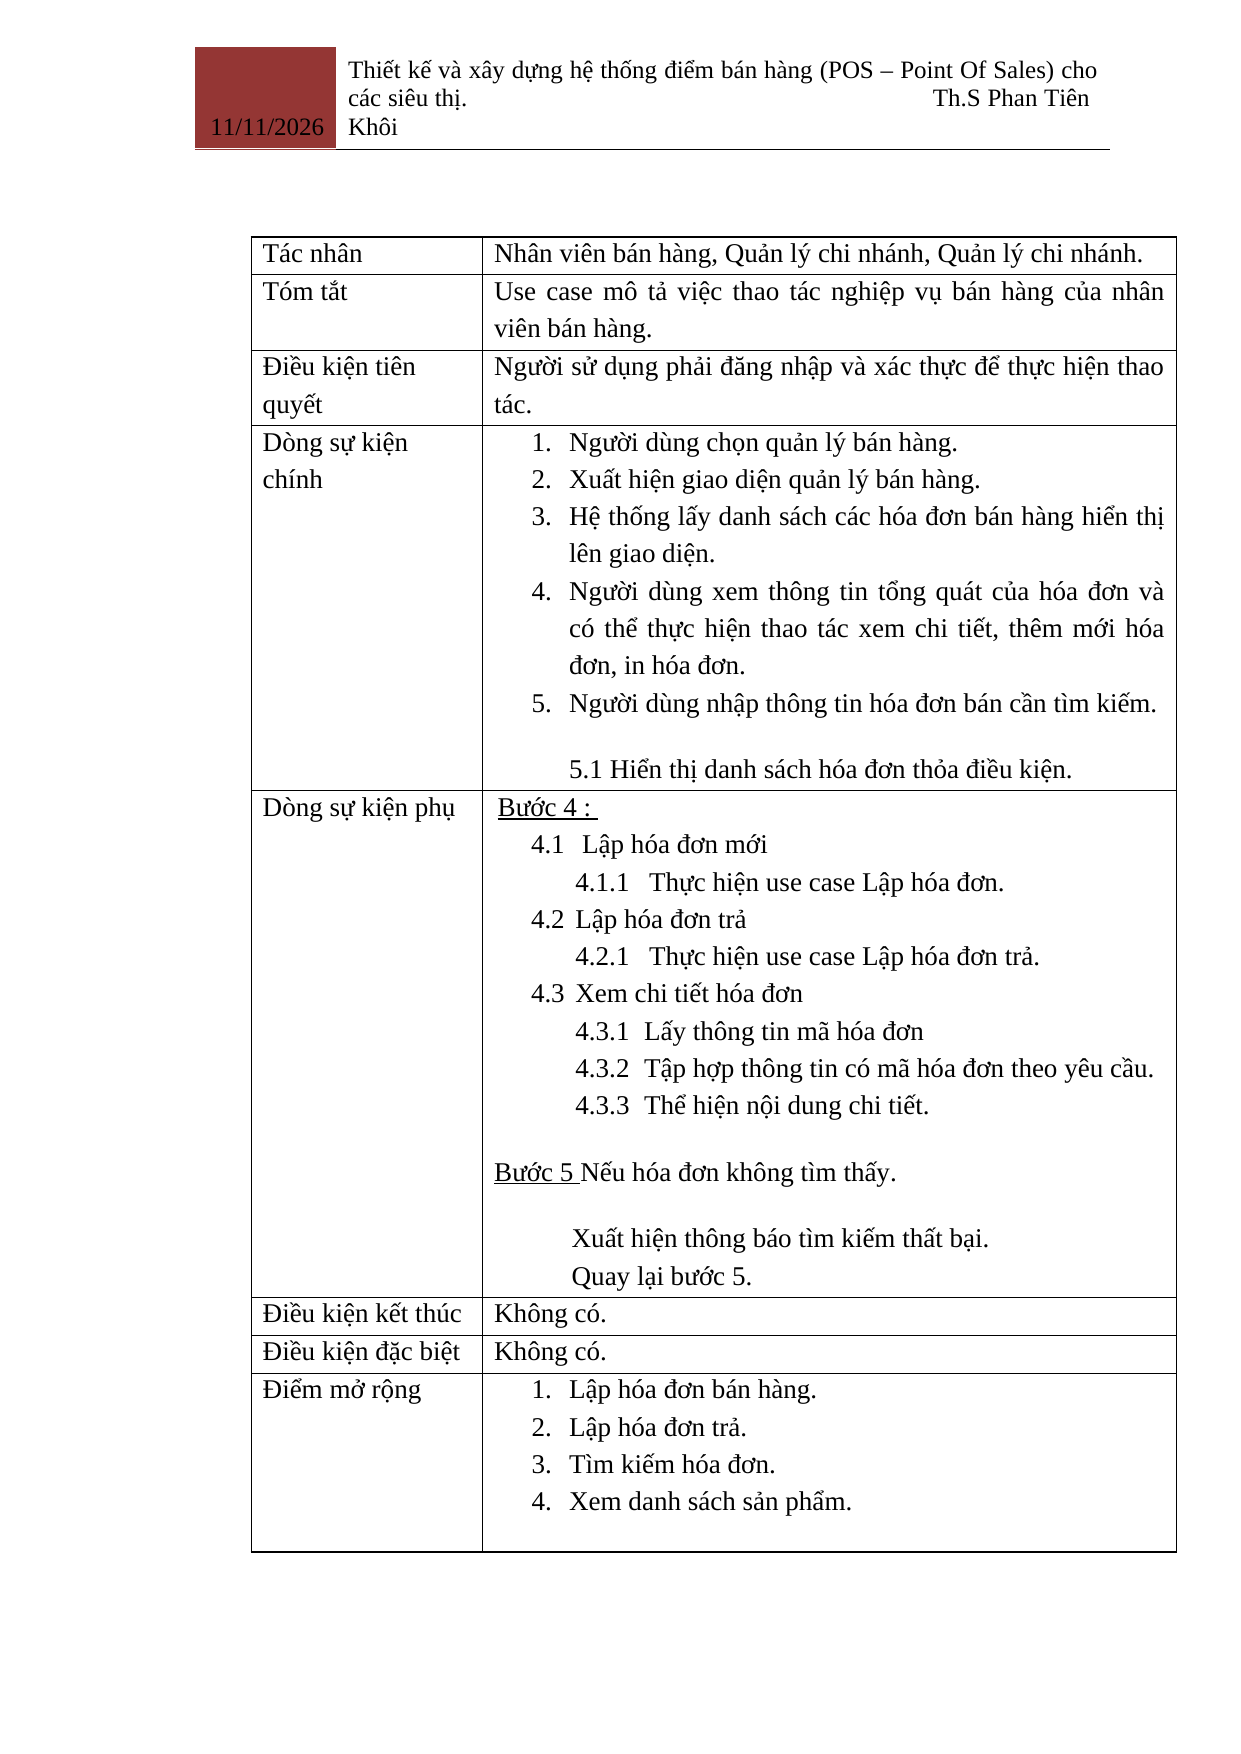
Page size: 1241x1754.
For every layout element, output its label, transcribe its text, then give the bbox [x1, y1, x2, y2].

table_header Nhân viên bán hàng, Quản lý chi nhánh, Quản lý chi nhánh. [483, 238, 1176, 274]
table_cell Use case mô tả việc thao tác nghiệp vụ bán hàng của nhân viên bán hàng. [483, 275, 1176, 349]
table_cell Không có. [483, 1336, 1176, 1372]
table_cell Lập hóa đơn bán hàng. Lập hóa đơn trả. Tìm kiếm hóa đơn. Xem danh sách sản phẩm. [483, 1374, 1176, 1551]
table_header Tác nhân [252, 238, 482, 274]
table_cell Điều kiện đặc biệt [252, 1336, 482, 1372]
table_cell Người dùng chọn quản lý bán hàng. Xuất hiện giao diện quản lý bán hàng. Hệ thống lấy danh sách các hóa đơn bán hàng hiển thị lên giao diện. Người dùng xem thông tin tổng quát của hóa đơn và có thể thực hiện thao tác xem chi tiết, thêm mới hóa đơn, in hóa đơn. Người dùng nhập thông tin hóa đơn bán cần tìm kiếm. 5.1 Hiển thị danh sách hóa đơn thỏa điều kiện. [483, 426, 1176, 790]
table_cell Tóm tắt [252, 275, 482, 349]
table_cell Điểm mở rộng [252, 1374, 482, 1551]
table_cell Bước 4 : Lập hóa đơn mới Thực hiện use case Lập hóa đơn. Lập hóa đơn trả Thực hiện use case Lập hóa đơn trả. Xem chi tiết hóa đơn Lấy thông tin mã hóa đơn Tập hợp thông tin có mã hóa đơn theo yêu cầu. Thể hiện nội dung chi tiết. Bước 5 Nếu hóa đơn không tìm thấy. Xuất hiện thông báo tìm kiếm thất bại. Quay lại bước 5. [483, 791, 1176, 1297]
table_cell Không có. [483, 1298, 1176, 1334]
table_cell Điều kiện tiên quyết [252, 351, 482, 425]
table_cell Điều kiện kết thúc [252, 1298, 482, 1334]
table_cell Dòng sự kiện chính [252, 426, 482, 790]
table_cell Dòng sự kiện phụ [252, 791, 482, 1297]
table_cell Người sử dụng phải đăng nhập và xác thực để thực hiện thao tác. [483, 351, 1176, 425]
